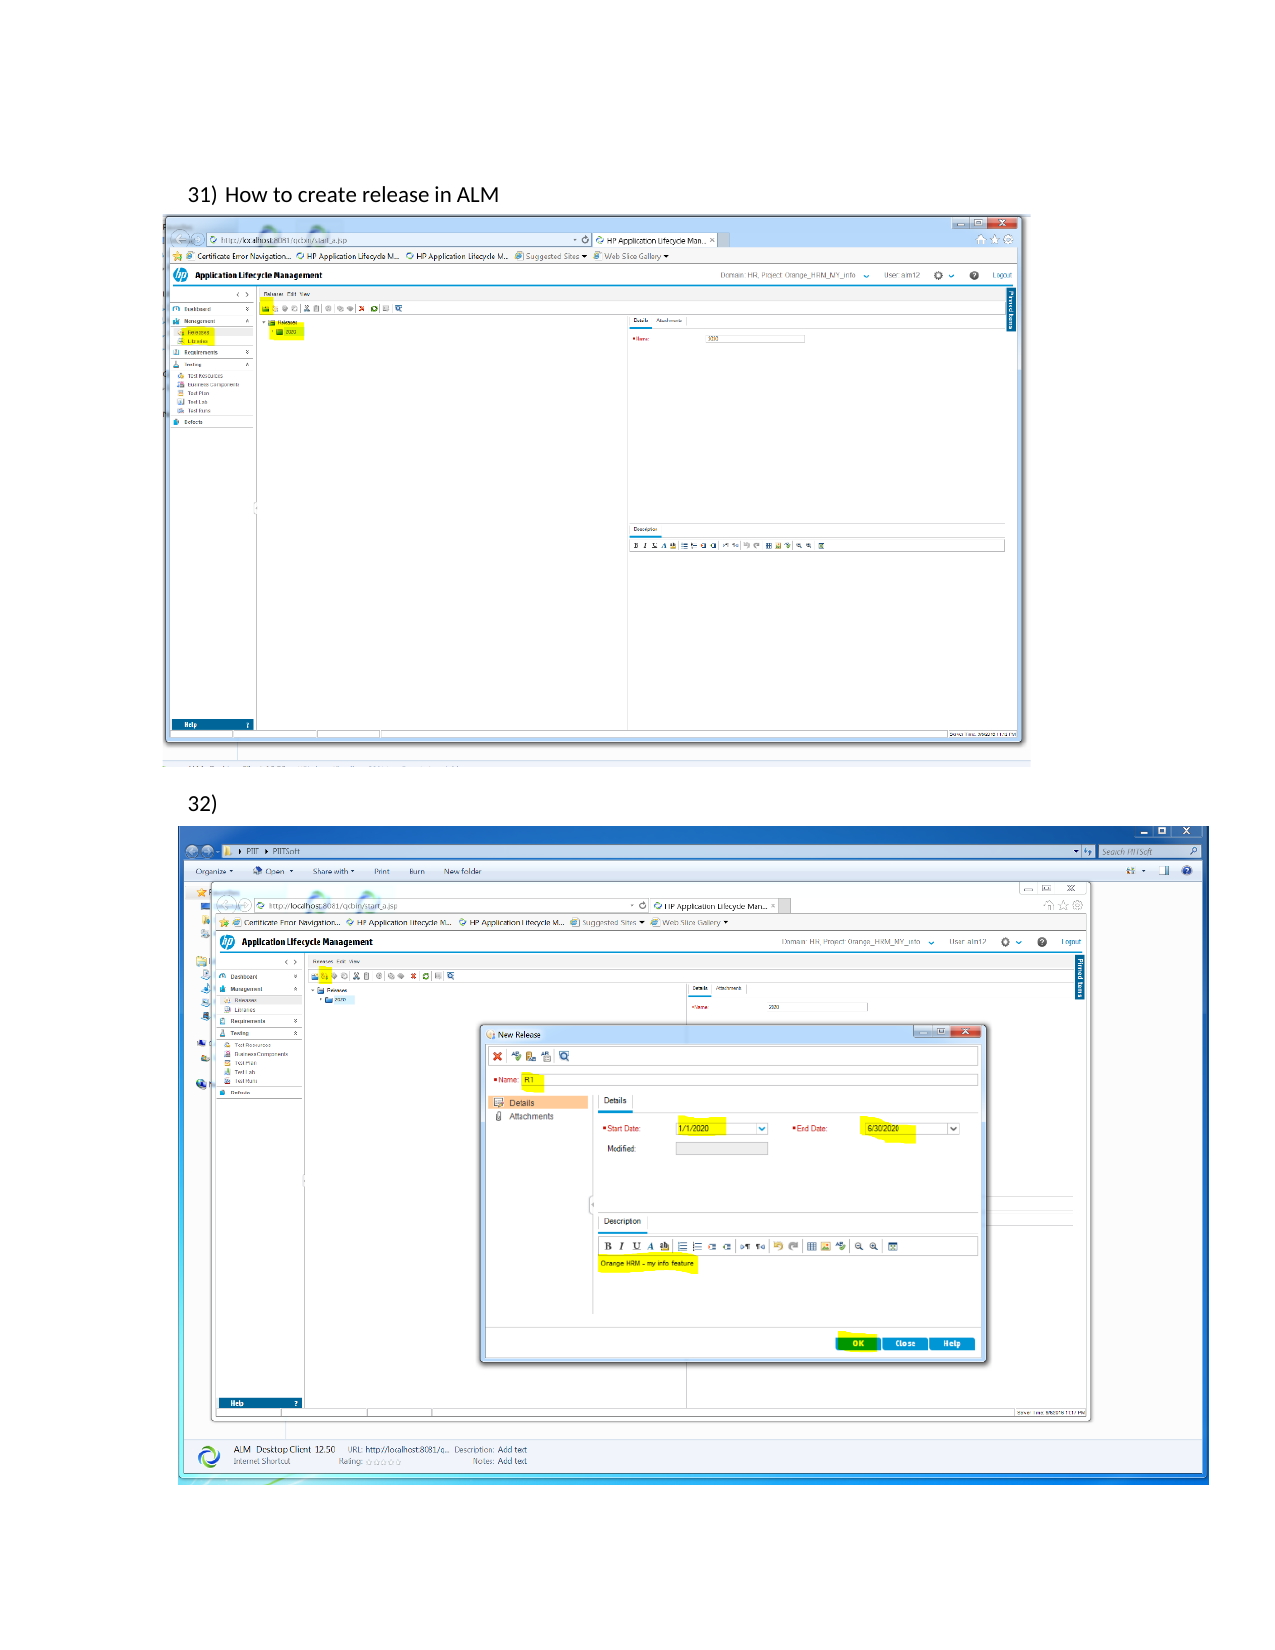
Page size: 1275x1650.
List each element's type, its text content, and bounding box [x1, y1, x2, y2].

picture [178, 826, 1209, 1485]
list How to create release in ALM [187, 180, 1125, 208]
picture [162, 214, 1031, 767]
